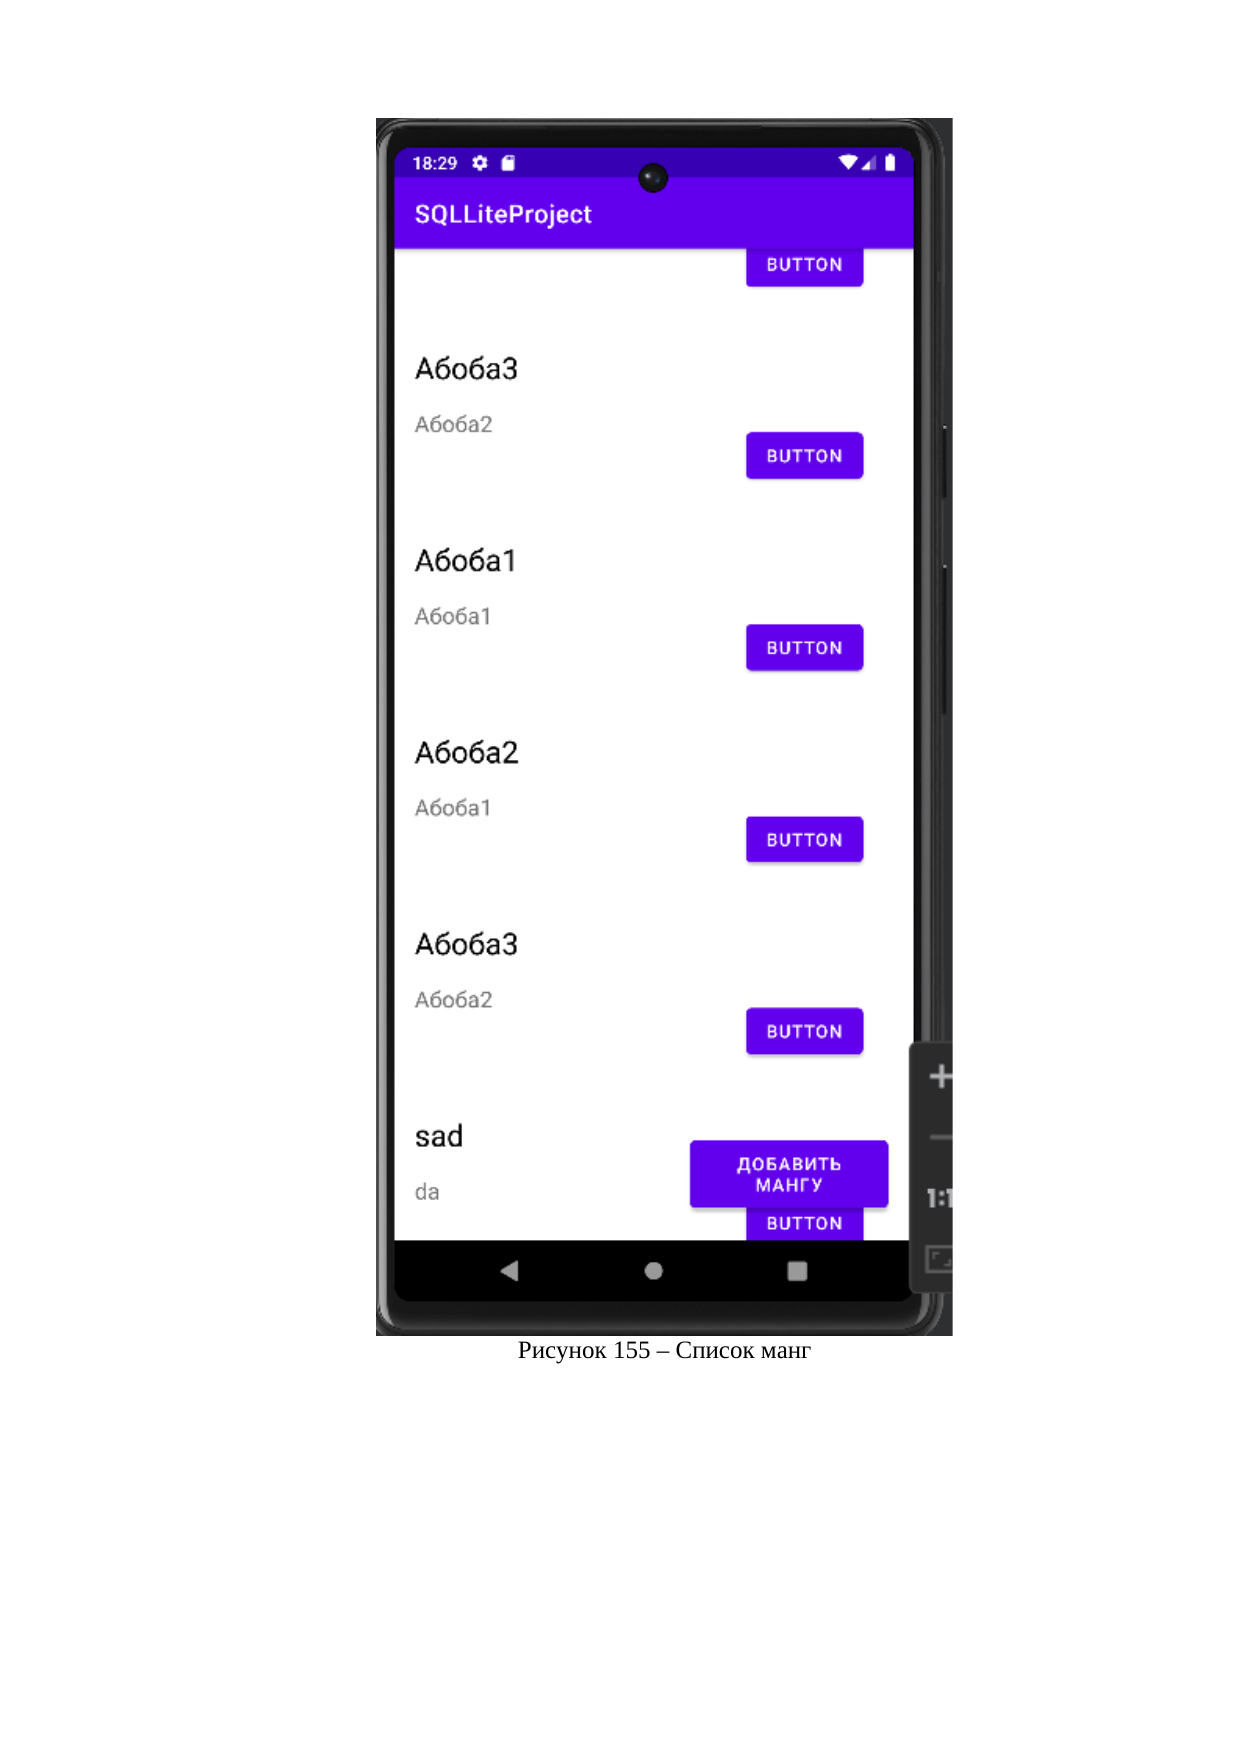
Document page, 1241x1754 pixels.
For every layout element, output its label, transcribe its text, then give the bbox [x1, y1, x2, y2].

picture [376, 118, 953, 1336]
text Рисунок 155 – Список манг [177, 1336, 1152, 1364]
